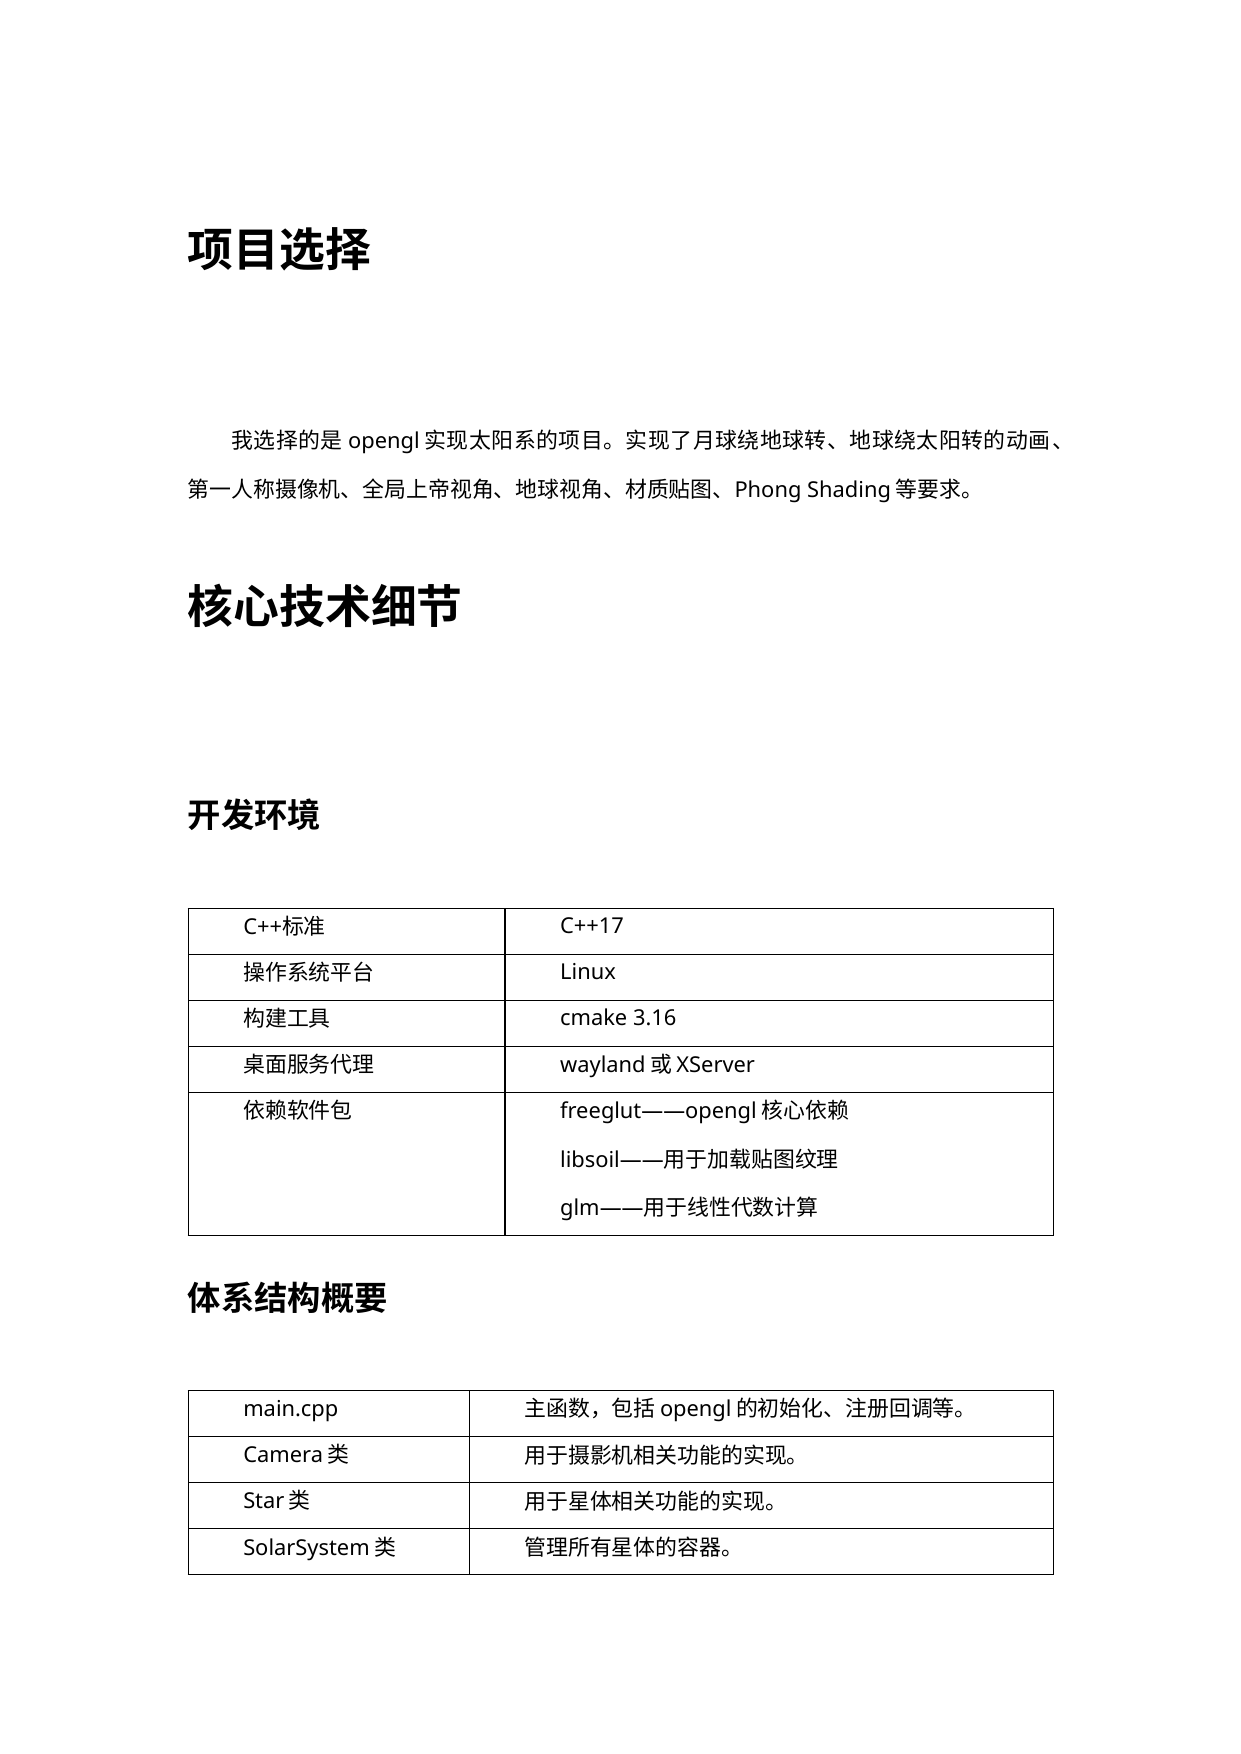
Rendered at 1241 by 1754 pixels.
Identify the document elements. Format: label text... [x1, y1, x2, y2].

table_cell wayland或XServer [506, 1047, 1053, 1092]
table_header main.cpp [189, 1391, 469, 1436]
table_cell 用于摄影机相关功能的实现。 [470, 1437, 1053, 1482]
table_cell 用于星体相关功能的实现。 [470, 1483, 1053, 1528]
text 我选择的是opengl实现太阳系的项目。实现了月球绕地球转、地球绕太阳转的动画、第一人称摄像机、全局上帝视角、地球视角、材质贴图、Phong Shading等要求。 [187, 423, 1053, 504]
table_header 主函数，包括opengl的初始化、注册回调等。 [470, 1391, 1053, 1436]
table_cell Camera类 [189, 1437, 469, 1482]
table_cell 依赖软件包 [189, 1093, 504, 1235]
table_cell freeglut——opengl核心依赖 libsoil——用于加载贴图纹理 glm——用于线性代数计算 [506, 1093, 1053, 1235]
table_cell 操作系统平台 [189, 955, 504, 1000]
table_cell Star类 [189, 1483, 469, 1528]
table_cell cmake 3.16 [506, 1001, 1053, 1046]
table_cell 桌面服务代理 [189, 1047, 504, 1092]
table_header C++标准 [189, 909, 504, 954]
subtitle 核心技术细节 [187, 555, 1053, 653]
subtitle 体系结构概要 [187, 1263, 1053, 1328]
table_cell 构建工具 [189, 1001, 504, 1046]
subtitle 开发环境 [187, 781, 1053, 846]
table_cell 管理所有星体的容器。 [470, 1529, 1053, 1574]
subtitle 项目选择 [187, 197, 1053, 295]
table_cell Linux [506, 955, 1053, 1000]
table_cell SolarSystem类 [189, 1529, 469, 1574]
table_header C++17 [506, 909, 1053, 954]
